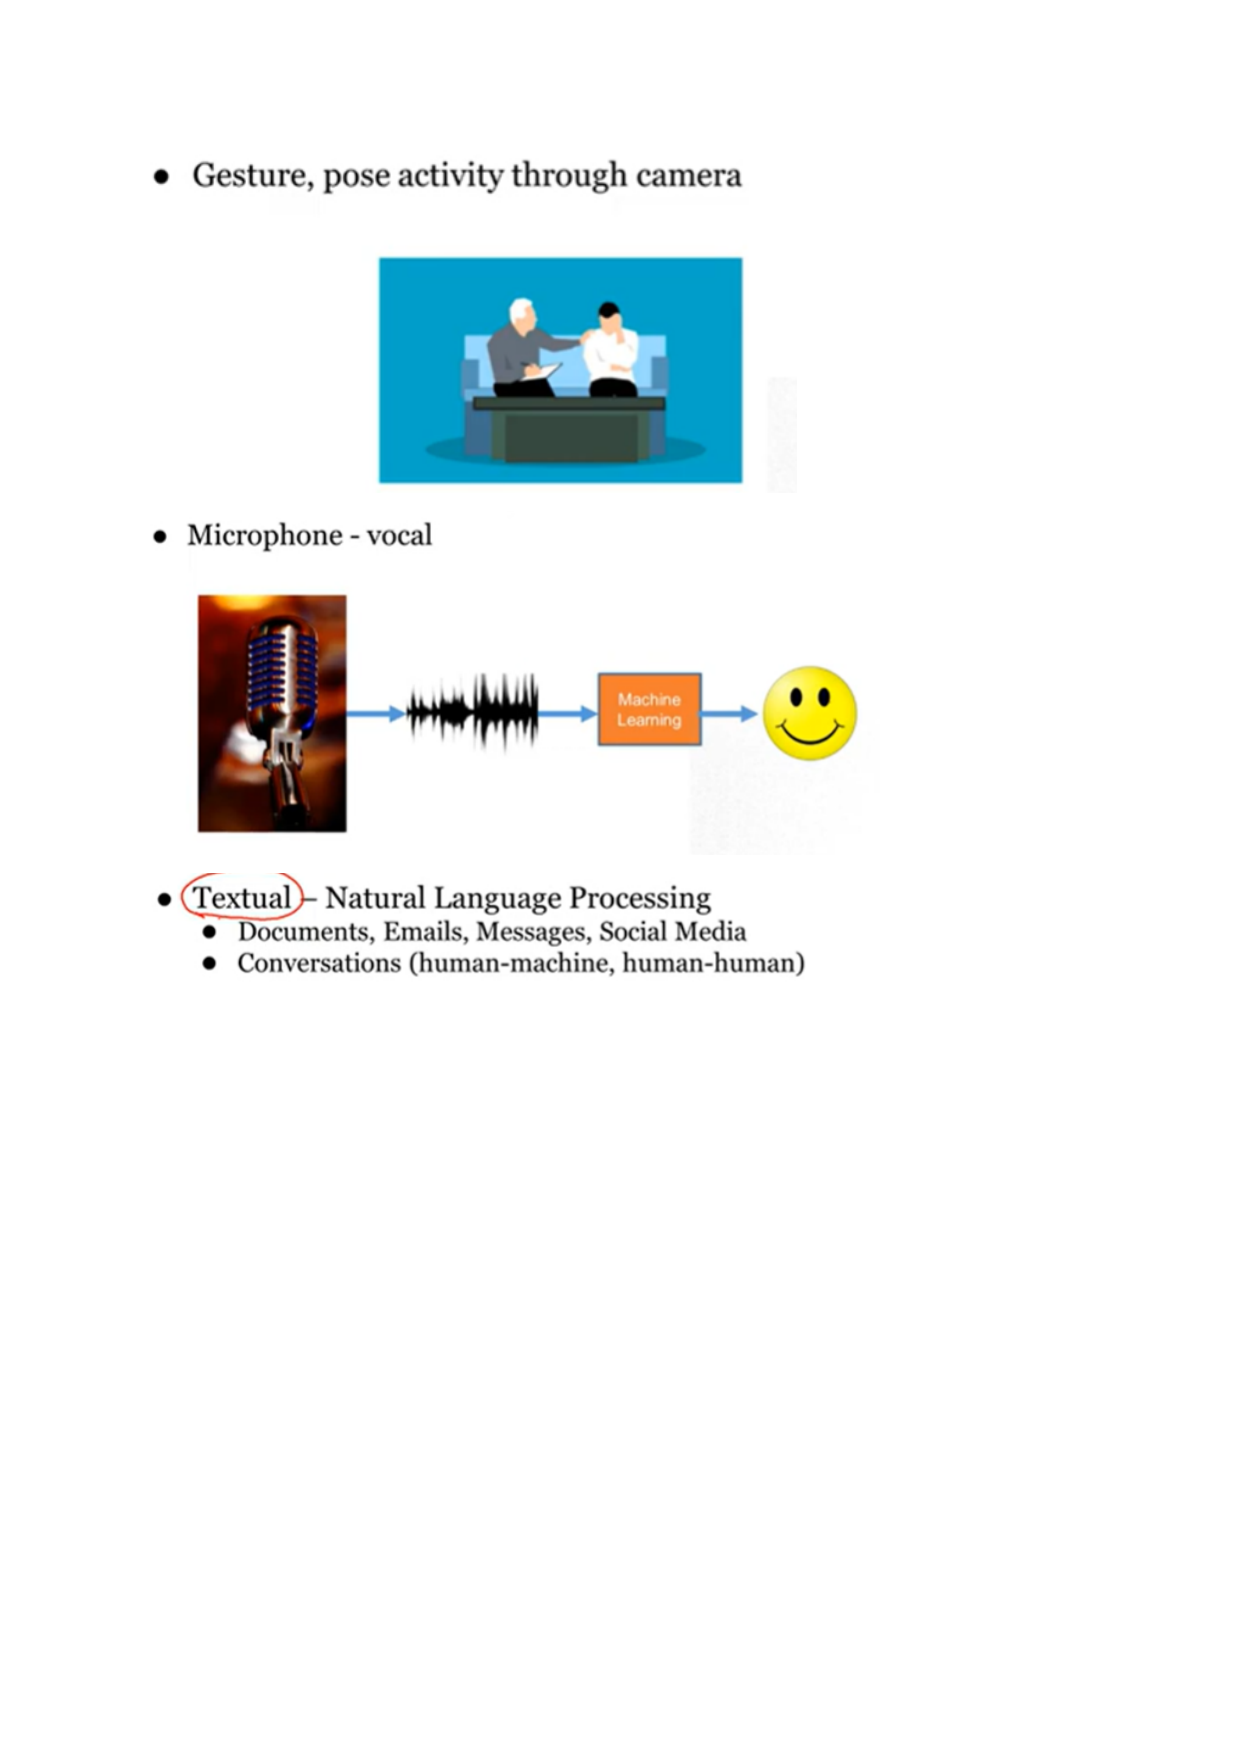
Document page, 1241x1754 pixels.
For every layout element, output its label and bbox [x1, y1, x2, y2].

picture [150, 873, 814, 1009]
picture [150, 150, 797, 493]
picture [150, 511, 880, 855]
